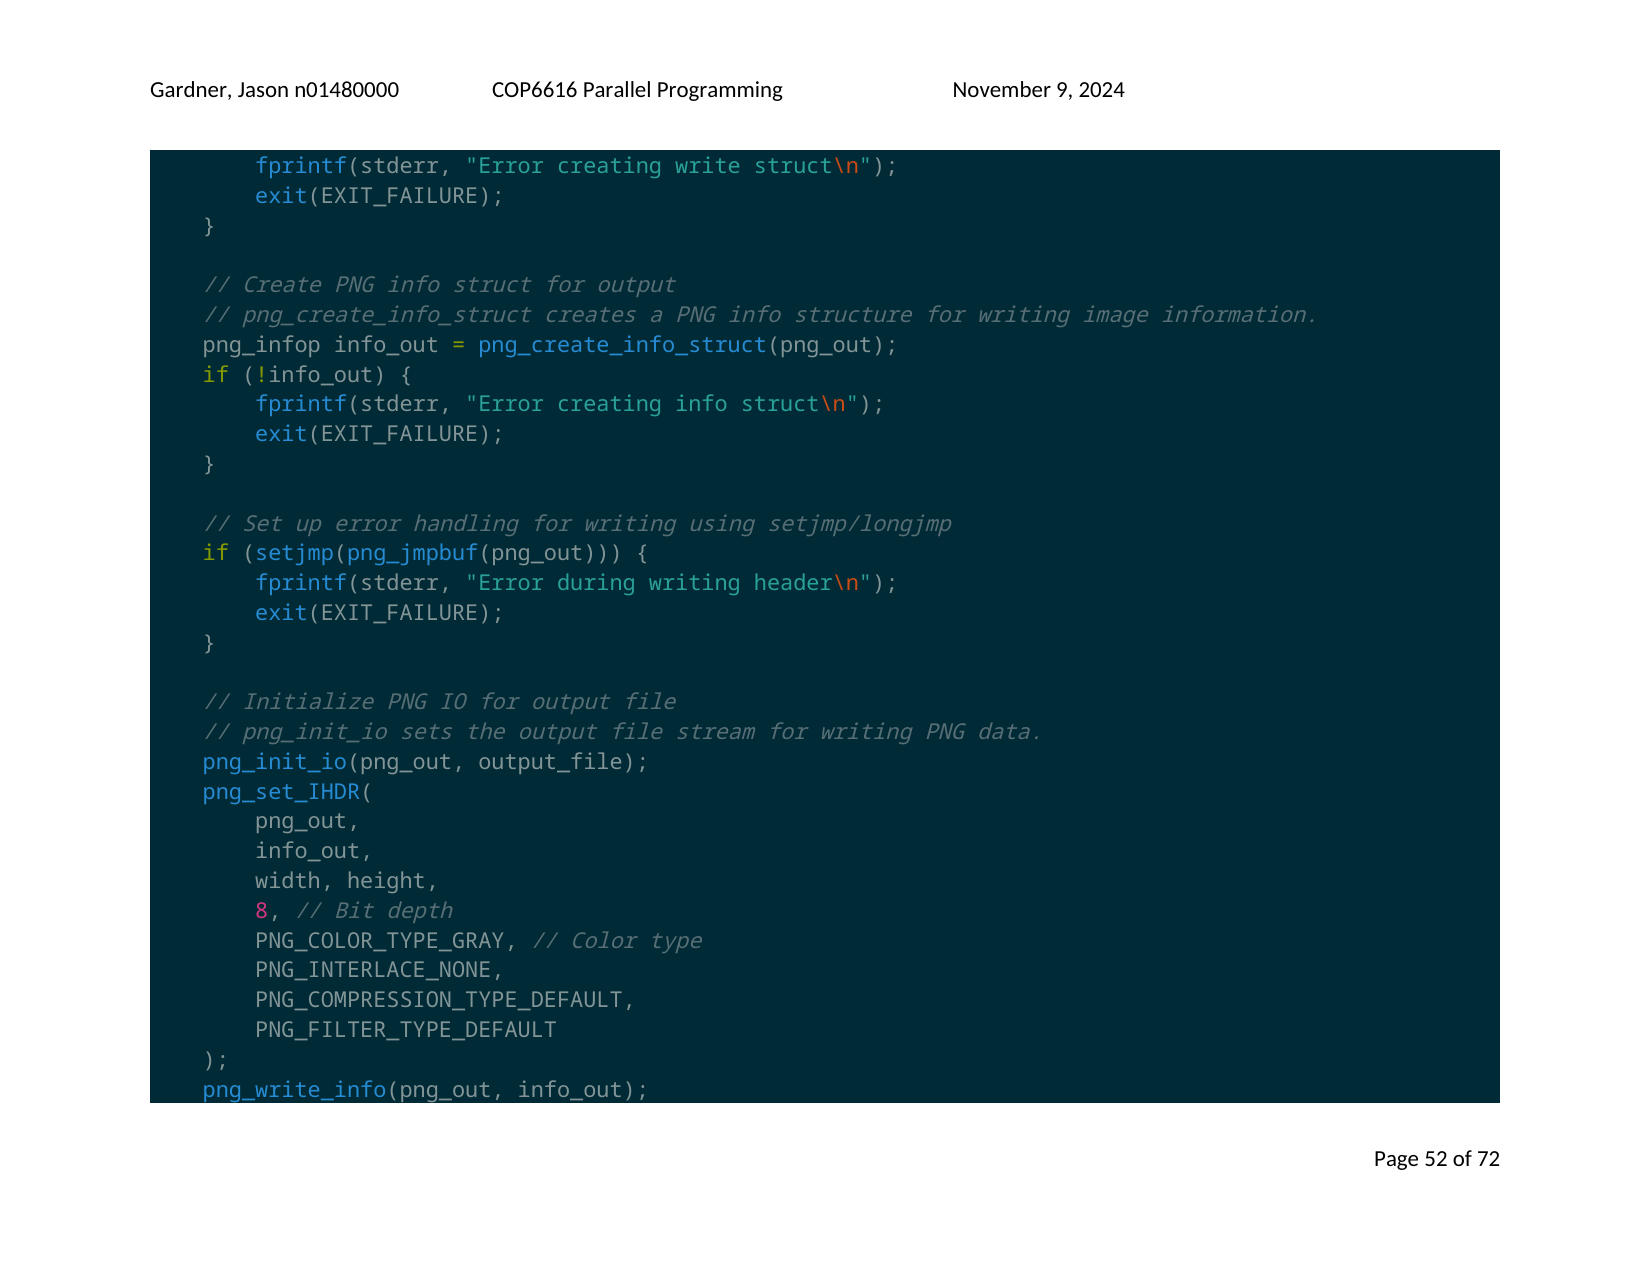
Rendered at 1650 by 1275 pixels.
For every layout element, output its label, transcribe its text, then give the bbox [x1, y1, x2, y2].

text 8, // Bit depth [150, 895, 1500, 924]
text // Set up error handling for writing using setjmp/longjmp [150, 507, 1500, 537]
text // png_create_info_struct creates a PNG info structure for writing image information. [150, 299, 1500, 329]
text PNG_INTERLACE_NONE, [150, 954, 1500, 984]
text png_infop info_out = png_create_info_struct(png_out); [150, 329, 1500, 358]
text // Create PNG info struct for output [150, 269, 1500, 299]
text png_init_io(png_out, output_file); [150, 746, 1500, 776]
text PNG_COLOR_TYPE_GRAY, // Color type [150, 924, 1500, 954]
text exit(EXIT_FAILURE); [150, 180, 1500, 209]
text exit(EXIT_FAILURE); [150, 597, 1500, 627]
text info_out, [150, 835, 1500, 865]
text fprintf(stderr, "Error during writing header\n"); [150, 567, 1500, 597]
text if (!info_out) { [150, 358, 1500, 388]
text ); [150, 1044, 1500, 1073]
text // Initialize PNG IO for output file [150, 686, 1500, 716]
text png_write_info(png_out, info_out); [150, 1073, 1500, 1103]
text exit(EXIT_FAILURE); [150, 418, 1500, 448]
text PNG_FILTER_TYPE_DEFAULT [150, 1014, 1500, 1044]
text fprintf(stderr, "Error creating write struct\n"); [150, 150, 1500, 180]
text if (setjmp(png_jmpbuf(png_out))) { [150, 537, 1500, 567]
text fprintf(stderr, "Error creating info struct\n"); [150, 388, 1500, 418]
text png_out, [150, 805, 1500, 835]
text png_set_IHDR( [150, 776, 1500, 805]
text } [150, 627, 1500, 656]
text PNG_COMPRESSION_TYPE_DEFAULT, [150, 984, 1500, 1014]
text // png_init_io sets the output file stream for writing PNG data. [150, 716, 1500, 746]
text } [150, 209, 1500, 239]
text width, height, [150, 865, 1500, 895]
text } [150, 448, 1500, 478]
